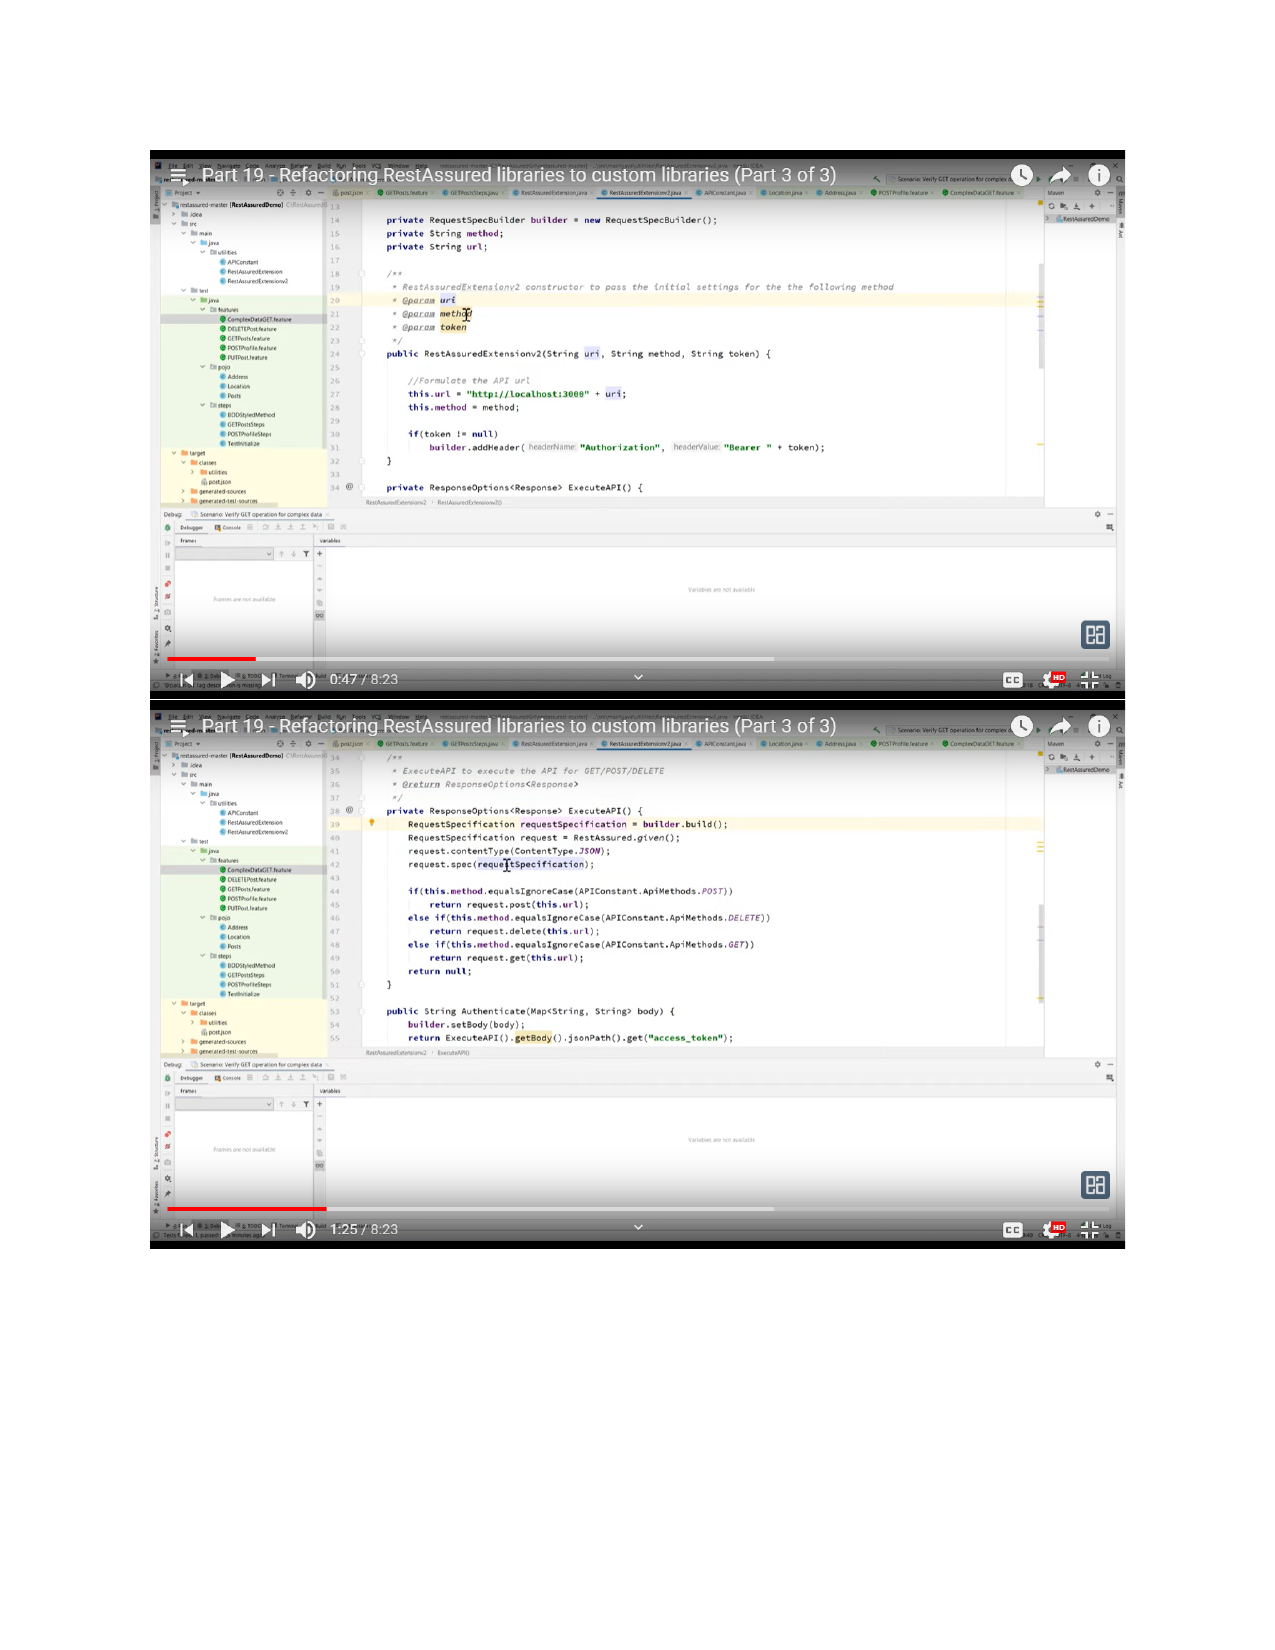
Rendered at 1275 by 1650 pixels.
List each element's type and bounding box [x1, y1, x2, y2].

picture [150, 150, 1125, 699]
picture [150, 700, 1125, 1249]
